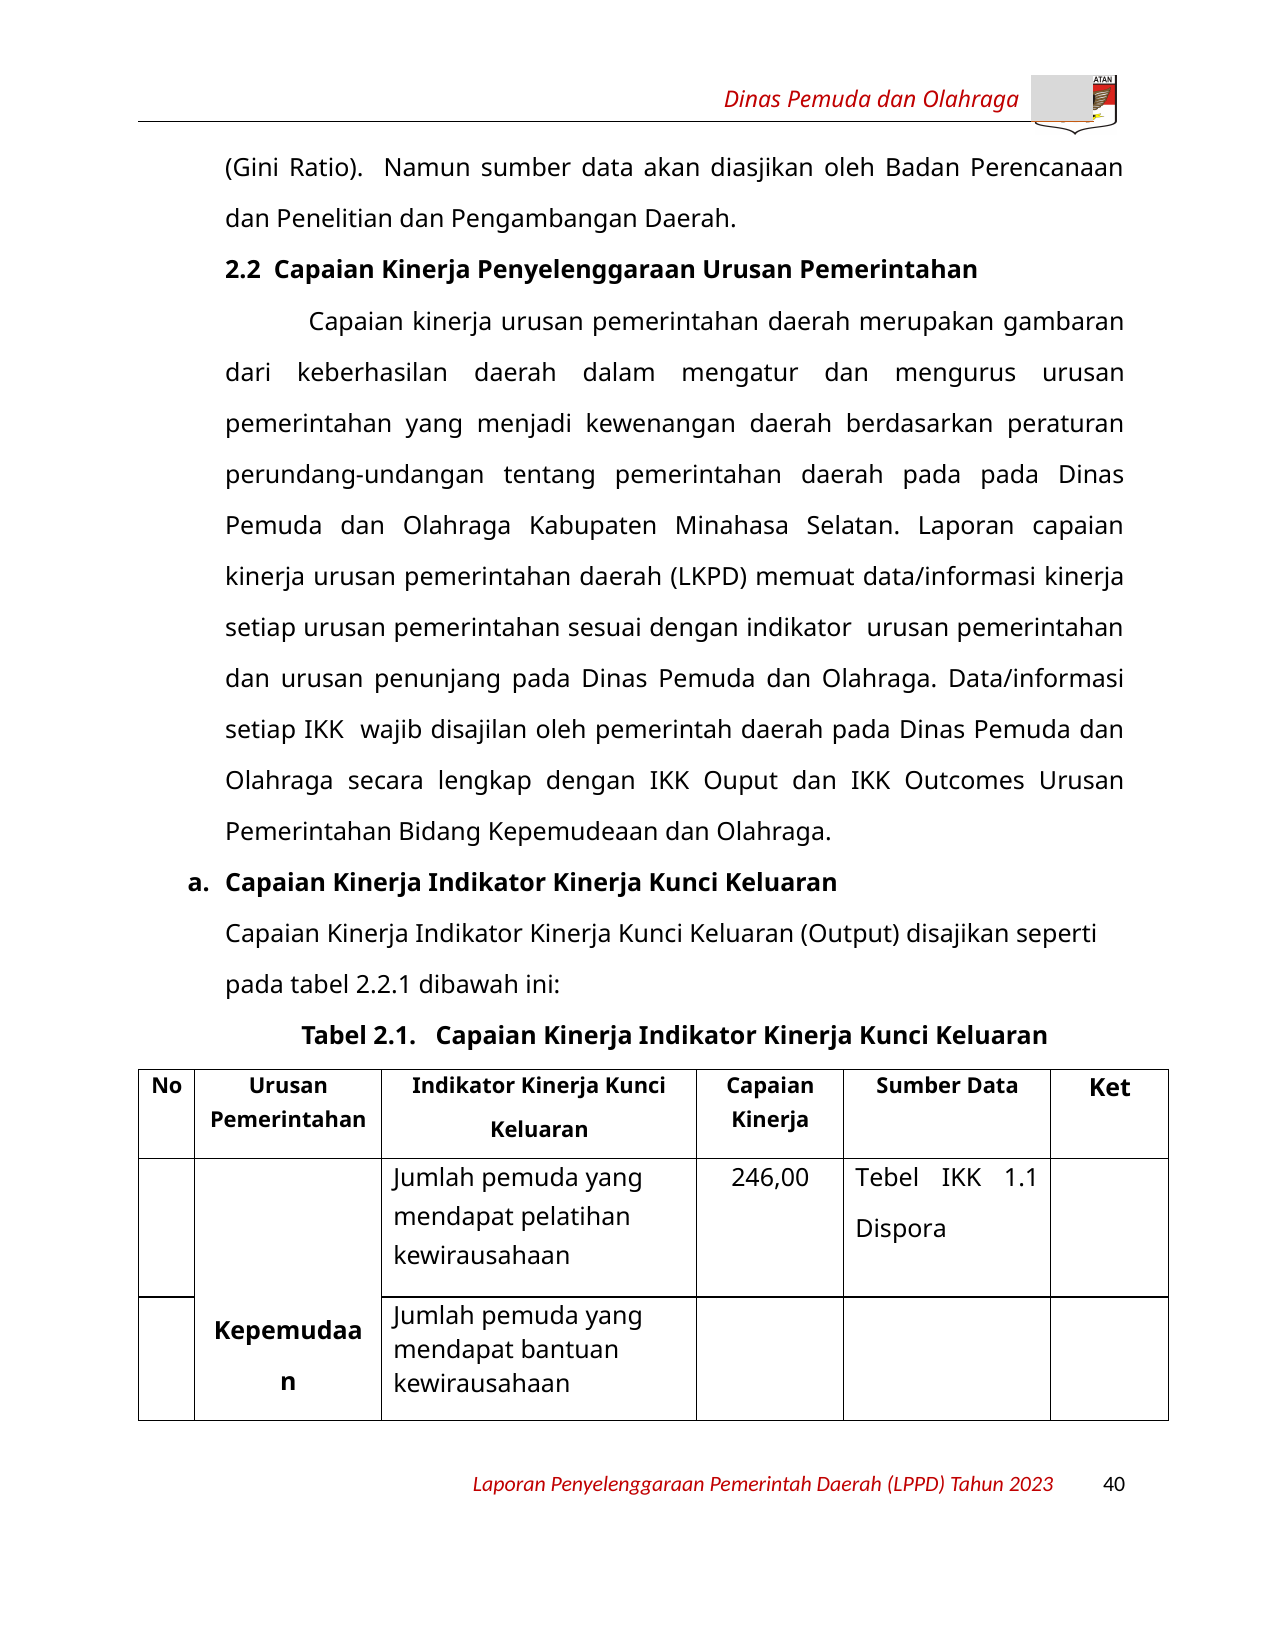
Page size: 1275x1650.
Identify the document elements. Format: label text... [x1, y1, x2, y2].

table_cell 246,00 [697, 1159, 843, 1296]
text 2.2 Capaian Kinerja Penyelenggaraan Urusan Pemerintahan [150, 252, 1125, 286]
text Capaian kinerja urusan pemerintahan daerah merupakan gambaran dari keberhasilan daerah dalam mengatur dan mengurus urusan pemerintahan yang menjadi kewenangan daerah berdasarkan peraturan perundang-undangan tentang pemerintahan daerah pada pada Dinas Pemuda dan Olahraga Kabupaten Minahasa Selatan. Laporan capaian kinerja urusan pemerintahan daerah (LKPD) memuat data/informasi kinerja setiap urusan pemerintahan sesuai dengan indikator urusan pemerintahan dan urusan penunjang pada Dinas Pemuda dan Olahraga. Data/informasi setiap IKK wajib disajilan oleh pemerintah daerah pada Dinas Pemuda dan Olahraga secara lengkap dengan IKK Ouput dan IKK Outcomes Urusan Pemerintahan Bidang Kepemudeaan dan Olahraga. [225, 303, 1125, 848]
table_cell [697, 1298, 843, 1420]
table_header Sumber Data [844, 1070, 1050, 1158]
table_header Capaian Kinerja [697, 1070, 843, 1158]
table_cell [139, 1159, 194, 1296]
table_cell Jumlah pemuda yang mendapat bantuan kewirausahaan [382, 1298, 696, 1420]
picture [1034, 75, 1117, 135]
table_cell [1051, 1159, 1168, 1296]
list Capaian Kinerja Indikator Kinerja Kunci Keluaran [187, 864, 1125, 899]
table_cell Tebel IKK 1.1 Dispora [844, 1159, 1050, 1296]
table_cell [1051, 1298, 1168, 1420]
list Capaian Kinerja Indikator Kinerja Kunci Keluaran (Output) disajikan seperti pada tabel 2.2.1 dibawah ini: [225, 916, 1125, 1001]
table_header Indikator Kinerja Kunci Keluaran [382, 1070, 696, 1158]
table_header Ket [1051, 1070, 1168, 1158]
table_cell Kepemudaan [195, 1159, 381, 1420]
table_cell Jumlah pemuda yang mendapat pelatihan kewirausahaan [382, 1159, 696, 1296]
table_header Urusan Pemerintahan [195, 1070, 381, 1158]
table_cell [139, 1298, 194, 1420]
text Tabel 2.1. Capaian Kinerja Indikator Kinerja Kunci Keluaran [150, 1018, 1125, 1052]
table_cell [844, 1298, 1050, 1420]
table_header No [139, 1070, 194, 1158]
